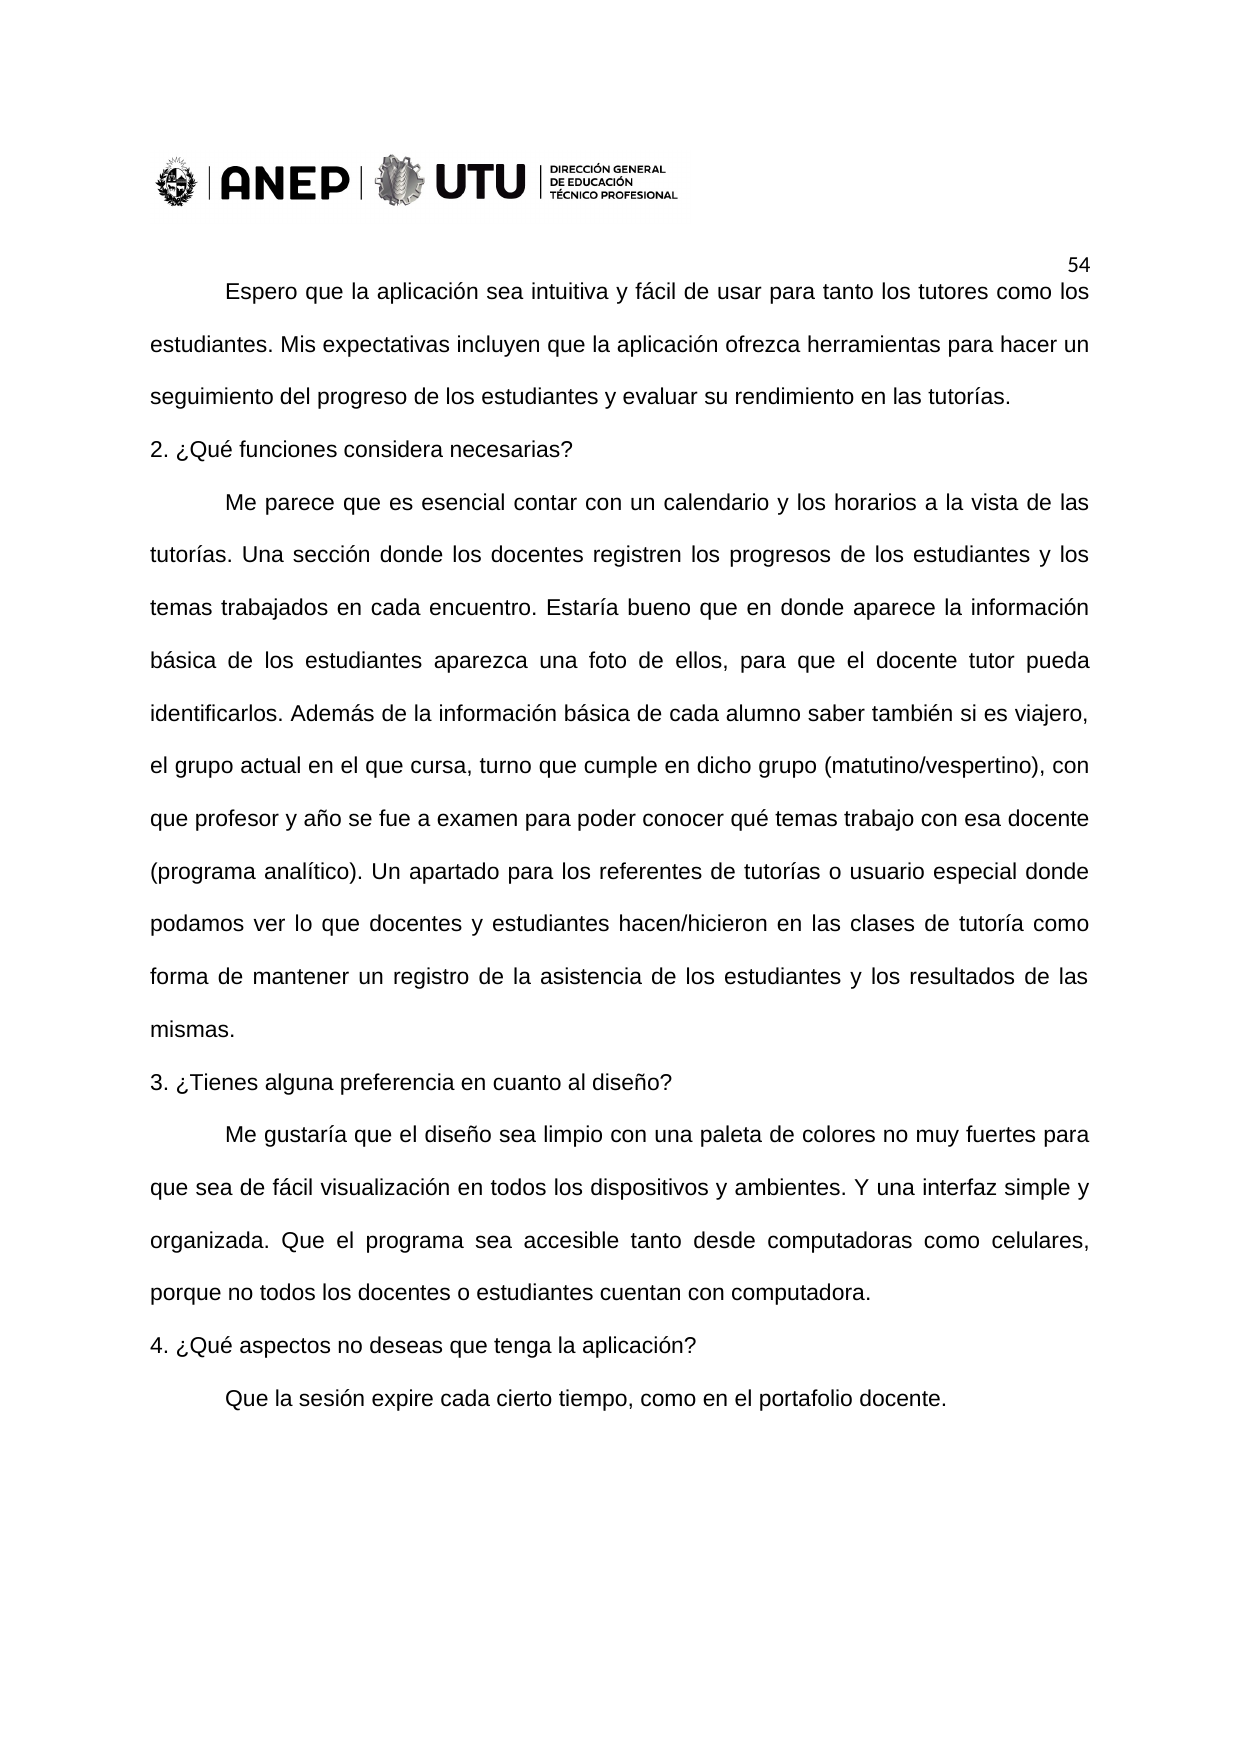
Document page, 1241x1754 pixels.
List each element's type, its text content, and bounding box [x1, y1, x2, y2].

text 4. ¿Qué aspectos no deseas que tenga la aplicación? [150, 1332, 1090, 1358]
picture [150, 150, 691, 224]
text 3. ¿Tienes alguna preferencia en cuanto al diseño? [150, 1068, 1090, 1095]
text Me parece que es esencial contar con un calendario y los horarios a la vista de las tutorías. Una sección donde los docentes registren los progresos de los estudiantes y los temas trabajados en cada encuentro. Estaría bueno que en donde aparece la información básica de los estudiantes aparezca una foto de ellos, para que el docente tutor pueda identificarlos. Además de la información básica de cada alumno saber también si es viajero, el grupo actual en el que cursa, turno que cumple en dicho grupo (matutino/vespertino), con que profesor y año se fue a examen para poder conocer qué temas trabajo con esa docente (programa analítico). Un apartado para los referentes de tutorías o usuario especial donde podamos ver lo que docentes y estudiantes hacen/hicieron en las clases de tutoría como forma de mantener un registro de la asistencia de los estudiantes y los resultados de las mismas. [150, 489, 1090, 1042]
text Que la sesión expire cada cierto tiempo, como en el portafolio docente. [150, 1385, 1090, 1411]
text 2. ¿Qué funciones considera necesarias? [150, 436, 1090, 462]
text Espero que la aplicación sea intuitiva y fácil de usar para tanto los tutores como los estudiantes. Mis expectativas incluyen que la aplicación ofrezca herramientas para hacer un seguimiento del progreso de los estudiantes y evaluar su rendimiento en las tutorías. [150, 278, 1090, 409]
text Me gustaría que el diseño sea limpio con una paleta de colores no muy fuertes para que sea de fácil visualización en todos los dispositivos y ambientes. Y una interfaz simple y organizada. Que el programa sea accesible tanto desde computadoras como celulares, porque no todos los docentes o estudiantes cuentan con computadora. [150, 1121, 1090, 1306]
